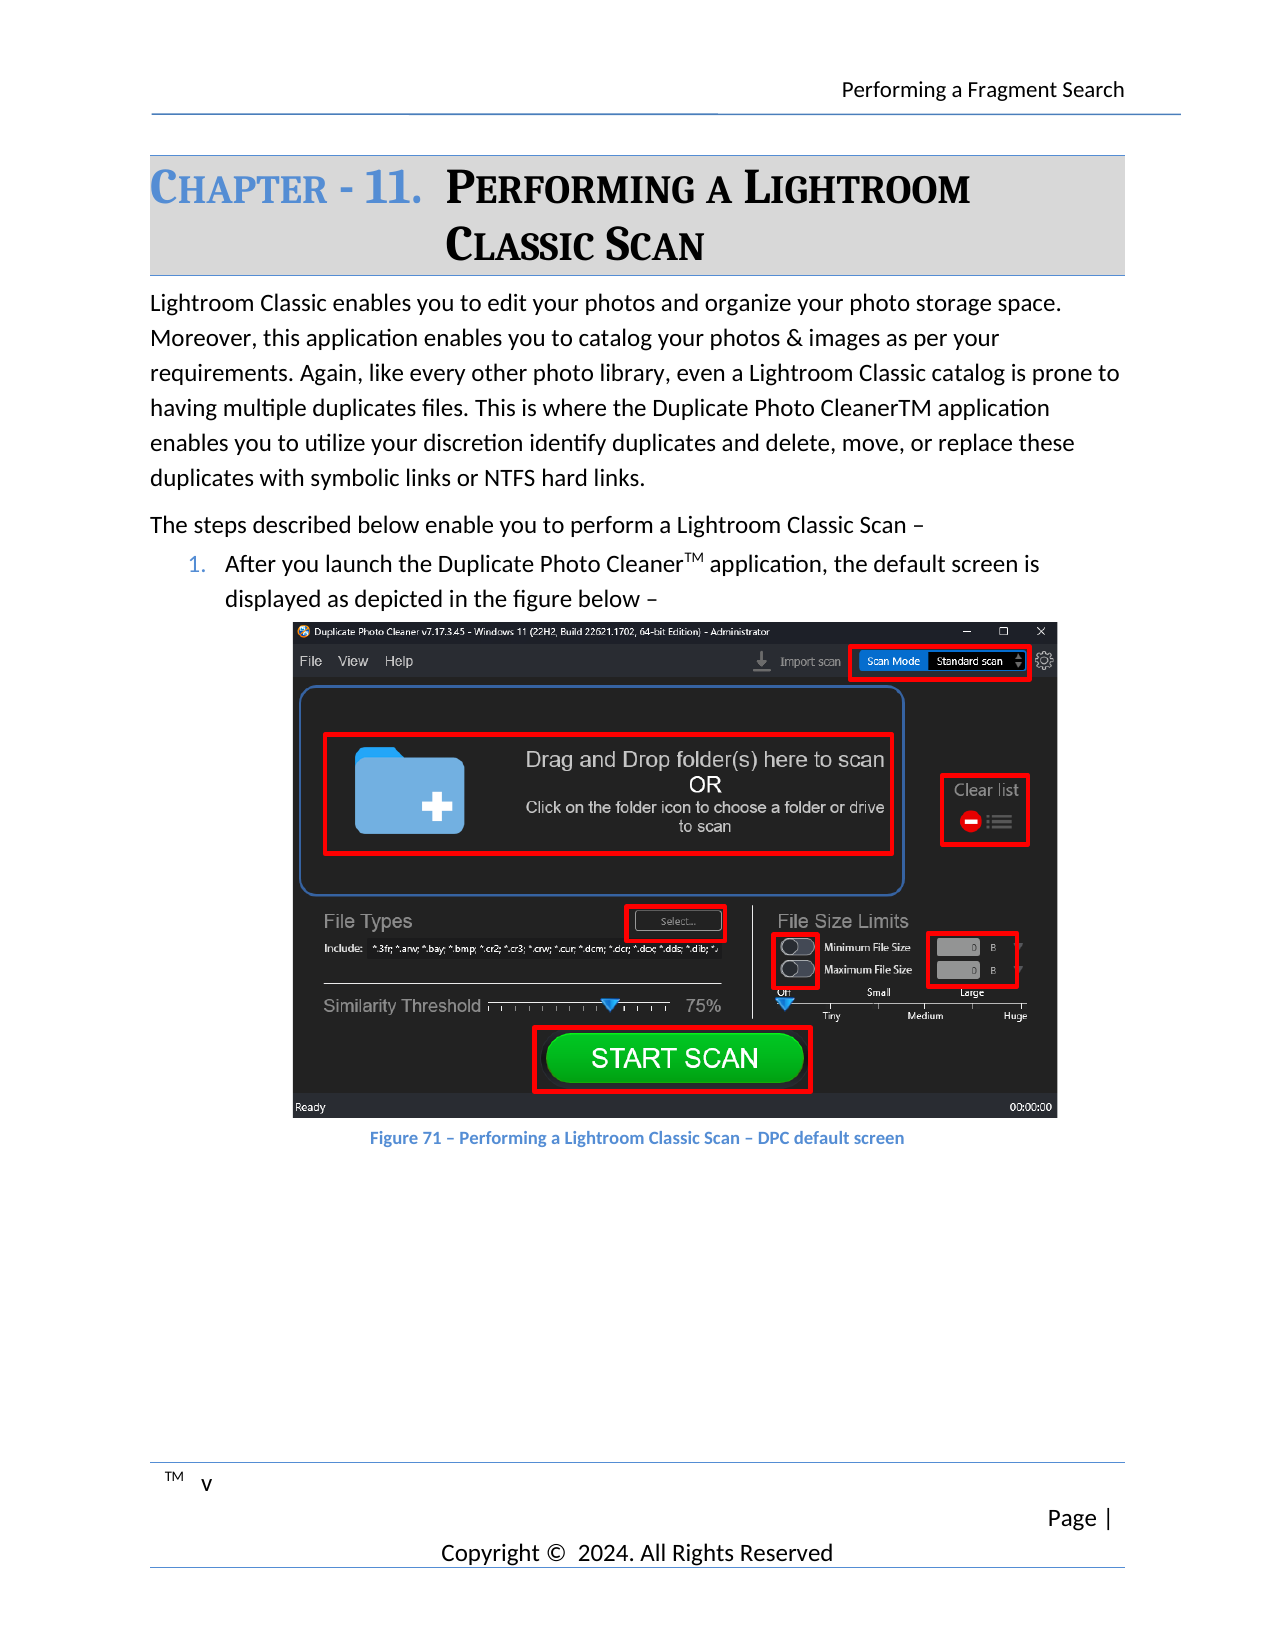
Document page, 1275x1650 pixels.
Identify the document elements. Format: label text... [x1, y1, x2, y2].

picture [292, 622, 1058, 1118]
text Figure 71 – Performing a Lightroom Classic Scan – DPC default screen [150, 1126, 1125, 1149]
text Lightroom Classic enables you to edit your photos and organize your photo storage space. Moreover, this application enables you to catalog your photos & images as per your requirements. Again, like every other photo library, even a Lightroom Classic catalog is prone to having multiple duplicates files. This is where the Duplicate Photo CleanerTM application enables you to utilize your discretion identify duplicates and delete, move, or replace these duplicates with symbolic links or NTFS hard links. [150, 288, 1125, 493]
subtitle Performing a Lightroom Classic Scan [150, 156, 1125, 275]
list After you launch the Duplicate Photo CleanerTM application, the default screen is displayed as depicted in the figure below – [187, 548, 1125, 613]
text The steps described below enable you to perform a Lightroom Classic Scan – [150, 509, 1125, 539]
